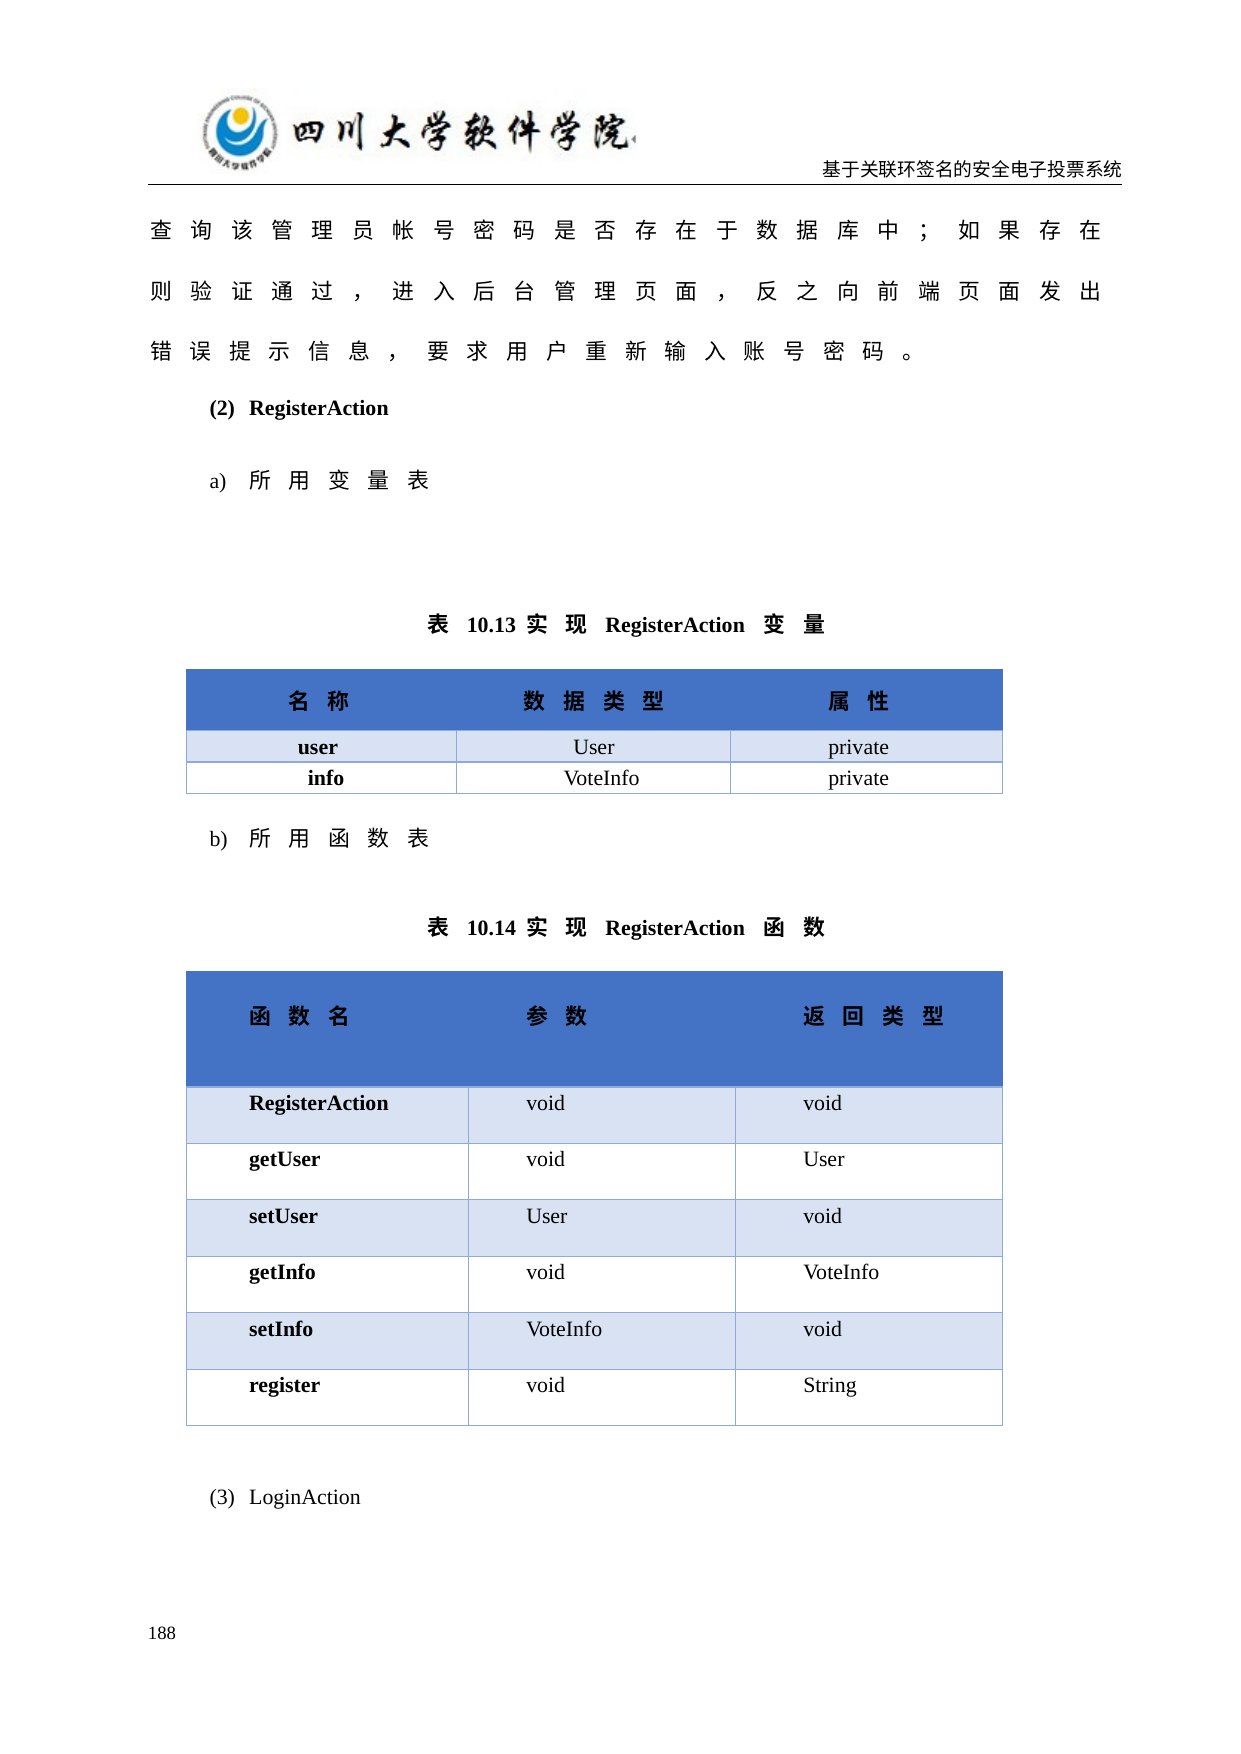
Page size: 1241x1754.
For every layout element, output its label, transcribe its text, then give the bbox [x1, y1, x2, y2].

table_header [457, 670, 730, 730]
text 响应管理员登录事件：当管理员登录后台时，此action查询该管理员帐号密码是否存在于数据库中；如果存在则验证通过，进入后台管理页面，反之向前端页面发出错误提示信息，要求用户重新输入账号密码。 [150, 198, 1120, 380]
list LoginAction [150, 1482, 1120, 1512]
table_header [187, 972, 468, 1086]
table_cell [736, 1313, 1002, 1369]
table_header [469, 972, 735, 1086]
list 所用变量表 [200, 448, 1120, 509]
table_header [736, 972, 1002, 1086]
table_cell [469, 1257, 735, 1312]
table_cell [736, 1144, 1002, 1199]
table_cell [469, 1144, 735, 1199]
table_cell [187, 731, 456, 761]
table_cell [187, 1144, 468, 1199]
list 所用函数表 [200, 806, 1120, 867]
text 表10.13 实现RegisterAction变量 [150, 593, 1120, 653]
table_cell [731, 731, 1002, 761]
picture [197, 88, 639, 177]
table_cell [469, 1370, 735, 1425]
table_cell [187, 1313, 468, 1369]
list RegisterAction [150, 393, 1120, 423]
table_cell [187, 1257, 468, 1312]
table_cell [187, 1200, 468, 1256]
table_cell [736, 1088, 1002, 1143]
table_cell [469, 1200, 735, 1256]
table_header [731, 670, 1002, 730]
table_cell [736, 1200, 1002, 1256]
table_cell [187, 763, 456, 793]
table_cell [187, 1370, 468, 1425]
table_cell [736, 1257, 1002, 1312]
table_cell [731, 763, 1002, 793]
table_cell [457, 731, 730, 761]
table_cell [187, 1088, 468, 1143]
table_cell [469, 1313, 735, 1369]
text 表10.14 实现RegisterAction函数 [150, 895, 1120, 956]
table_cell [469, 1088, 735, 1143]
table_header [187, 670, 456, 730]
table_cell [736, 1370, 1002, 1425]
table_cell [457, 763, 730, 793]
